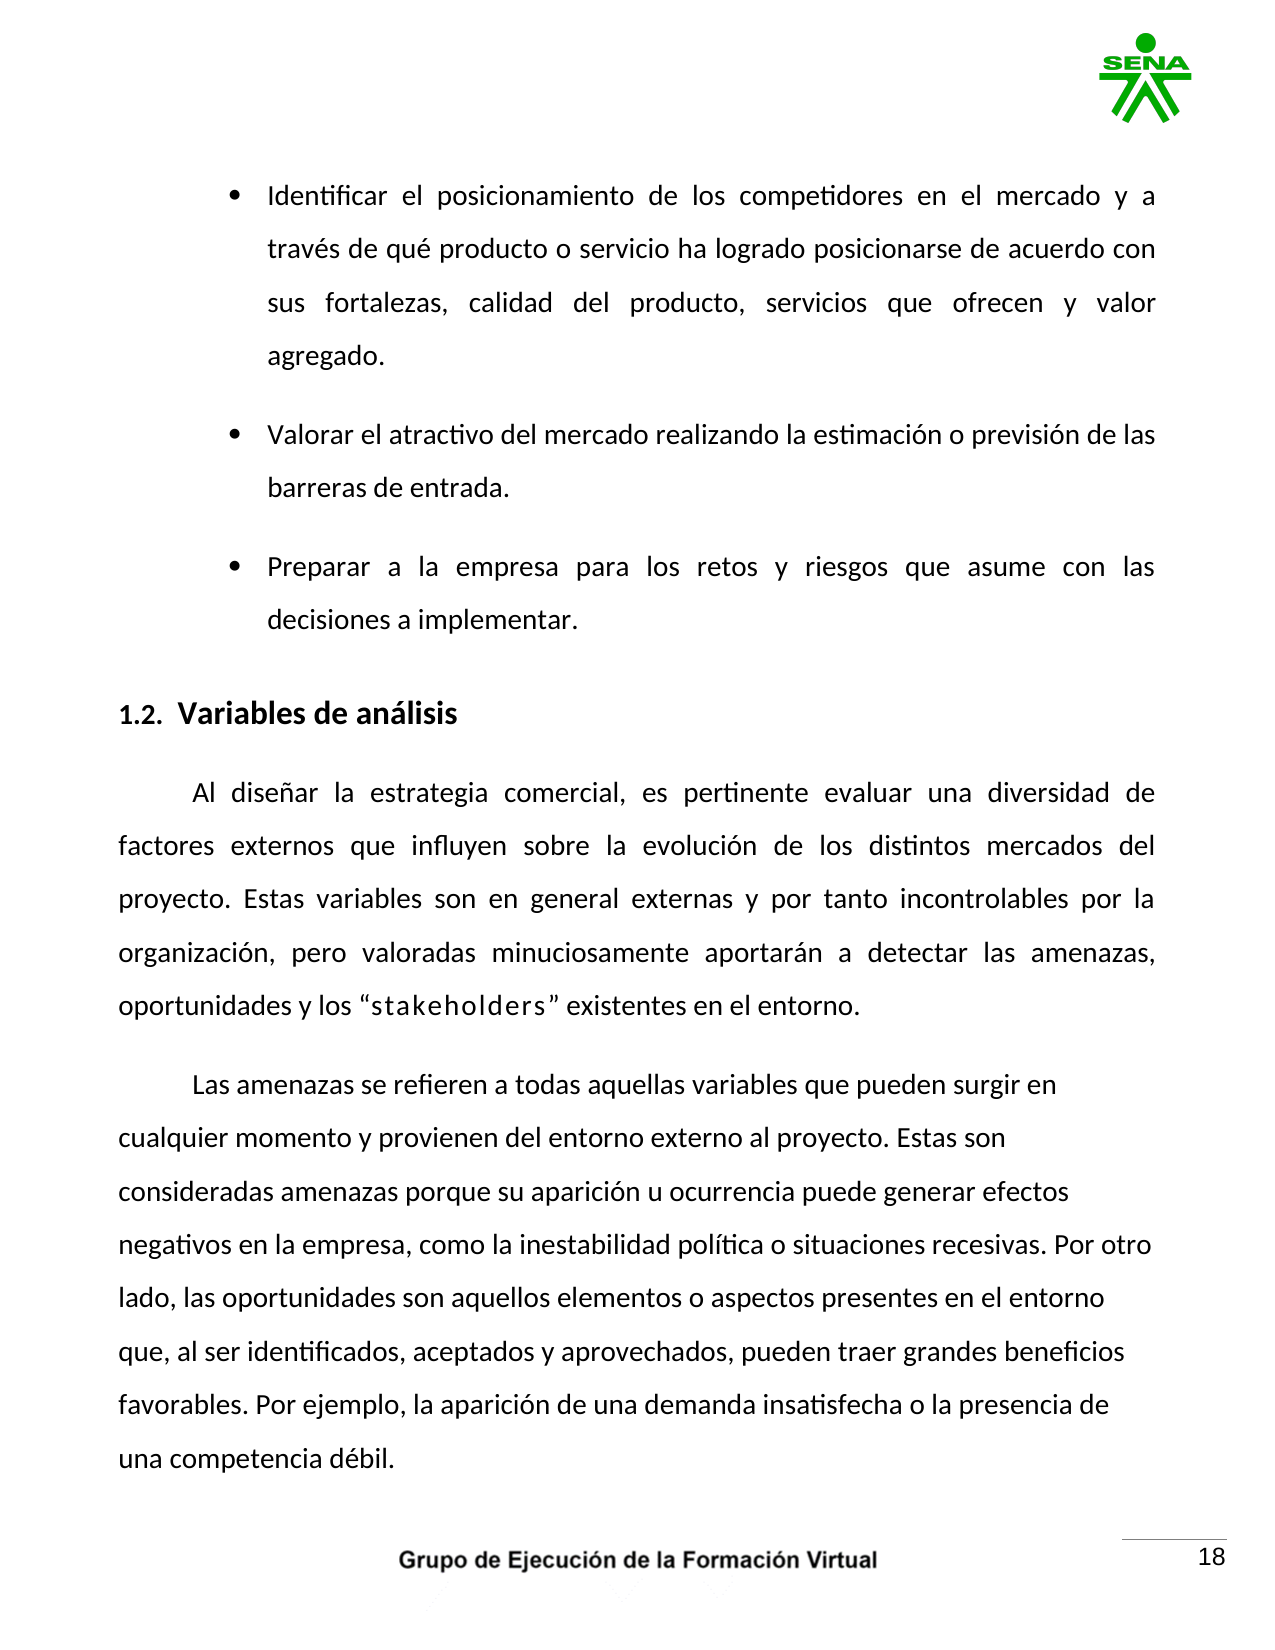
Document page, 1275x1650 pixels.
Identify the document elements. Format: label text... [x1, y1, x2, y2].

subtitle Variables de análisis [118, 692, 1157, 733]
list Valorar el atractivo del mercado realizando la estimación o previsión de las barreras de entrada. [229, 416, 1157, 505]
picture [0, 1500, 1275, 1611]
text Las amenazas se refieren a todas aquellas variables que pueden surgir en cualquier momento y provienen del entorno externo al proyecto. Estas son consideradas amenazas porque su aparición u ocurrencia puede generar efectos negativos en la empresa, como la inestabilidad política o situaciones recesivas. Por otro lado, las oportunidades son aquellos elementos o aspectos presentes en el entorno que, al ser identificados, aceptados y aprovechados, pueden traer grandes beneficios favorables. Por ejemplo, la aparición de una demanda insatisfecha o la presencia de una competencia débil. [118, 1066, 1157, 1476]
text Al diseñar la estrategia comercial, es pertinente evaluar una diversidad de factores externos que influyen sobre la evolución de los distintos mercados del proyecto. Estas variables son en general externas y por tanto incontrolables por la organización, pero valoradas minuciosamente aportarán a detectar las amenazas, oportunidades y los “stakeholders” existentes en el entorno. [118, 774, 1157, 1023]
picture [1099, 33, 1192, 123]
list Preparar a la empresa para los retos y riesgos que asume con las decisiones a implementar. [229, 548, 1157, 637]
list Identificar el posicionamiento de los competidores en el mercado y a través de qué producto o servicio ha logrado posicionarse de acuerdo con sus fortalezas, calidad del producto, servicios que ofrecen y valor agregado. [229, 177, 1157, 373]
